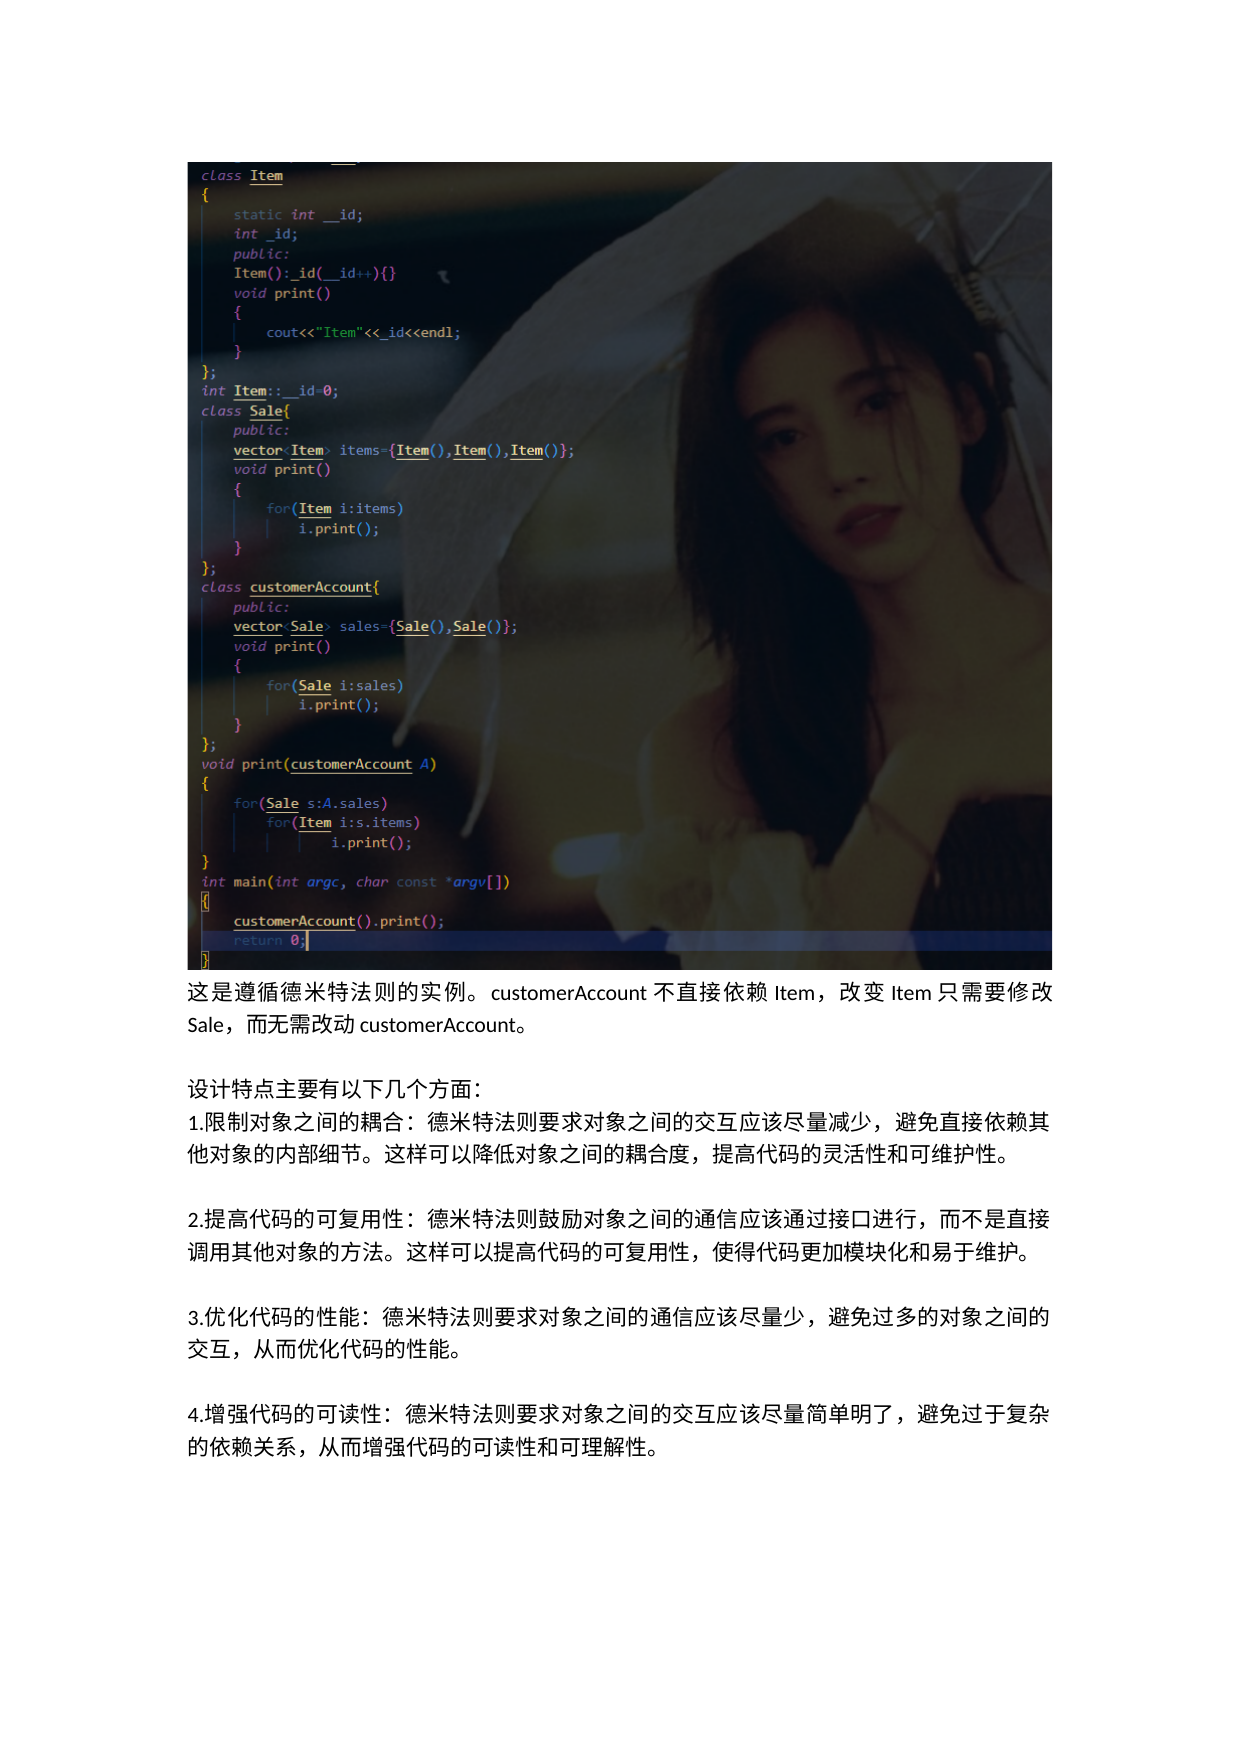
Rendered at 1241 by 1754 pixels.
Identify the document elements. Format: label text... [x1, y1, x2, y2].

text 4.增强代码的可读性：德米特法则要求对象之间的交互应该尽量简单明了，避免过于复杂的依赖关系，从而增强代码的可读性和可理解性。 [187, 1397, 1053, 1462]
text 这是遵循德米特法则的实例。customerAccount不直接依赖Item，改变Item只需要修改Sale，而无需改动customerAccount。 [187, 974, 1053, 1039]
picture [187, 162, 1053, 970]
text 2.提高代码的可复用性：德米特法则鼓励对象之间的通信应该通过接口进行，而不是直接调用其他对象的方法。这样可以提高代码的可复用性，使得代码更加模块化和易于维护。 [187, 1202, 1053, 1267]
text 设计特点主要有以下几个方面： [187, 1072, 1053, 1104]
text 3.优化代码的性能：德米特法则要求对象之间的通信应该尽量少，避免过多的对象之间的交互，从而优化代码的性能。 [187, 1299, 1053, 1364]
text 1.限制对象之间的耦合：德米特法则要求对象之间的交互应该尽量减少，避免直接依赖其他对象的内部细节。这样可以降低对象之间的耦合度，提高代码的灵活性和可维护性。 [187, 1104, 1053, 1169]
